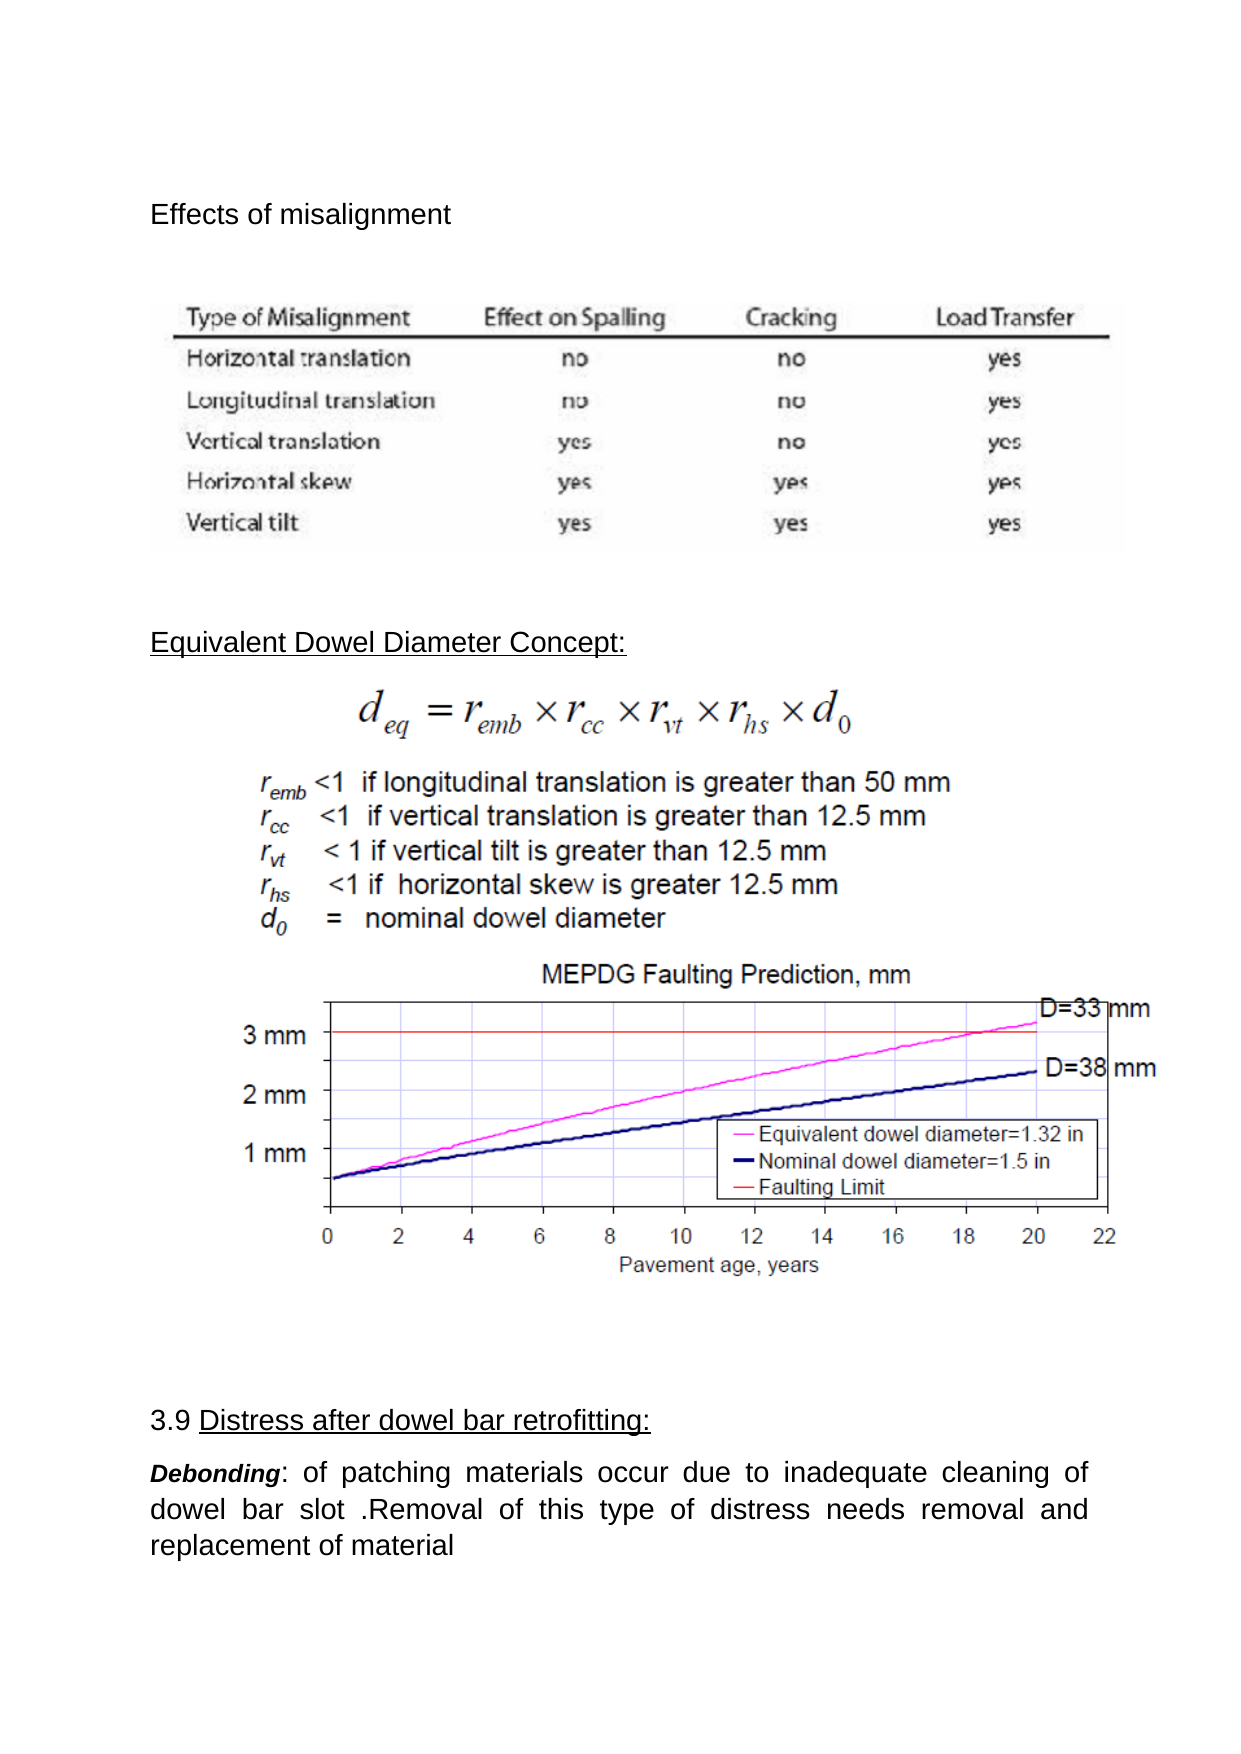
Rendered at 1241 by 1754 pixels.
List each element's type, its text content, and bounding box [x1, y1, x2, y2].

text Debonding: of patching materials occur due to inadequate cleaning of dowel bar slot .Removal of this type of distress needs removal and replacement of material [150, 1456, 1090, 1561]
text Equivalent Dowel Diameter Concept: [150, 625, 1090, 659]
text 3.9 Distress after dowel bar retrofitting: [150, 1403, 1090, 1436]
text Effects of misalignment [150, 197, 1090, 230]
picture [150, 302, 1125, 554]
